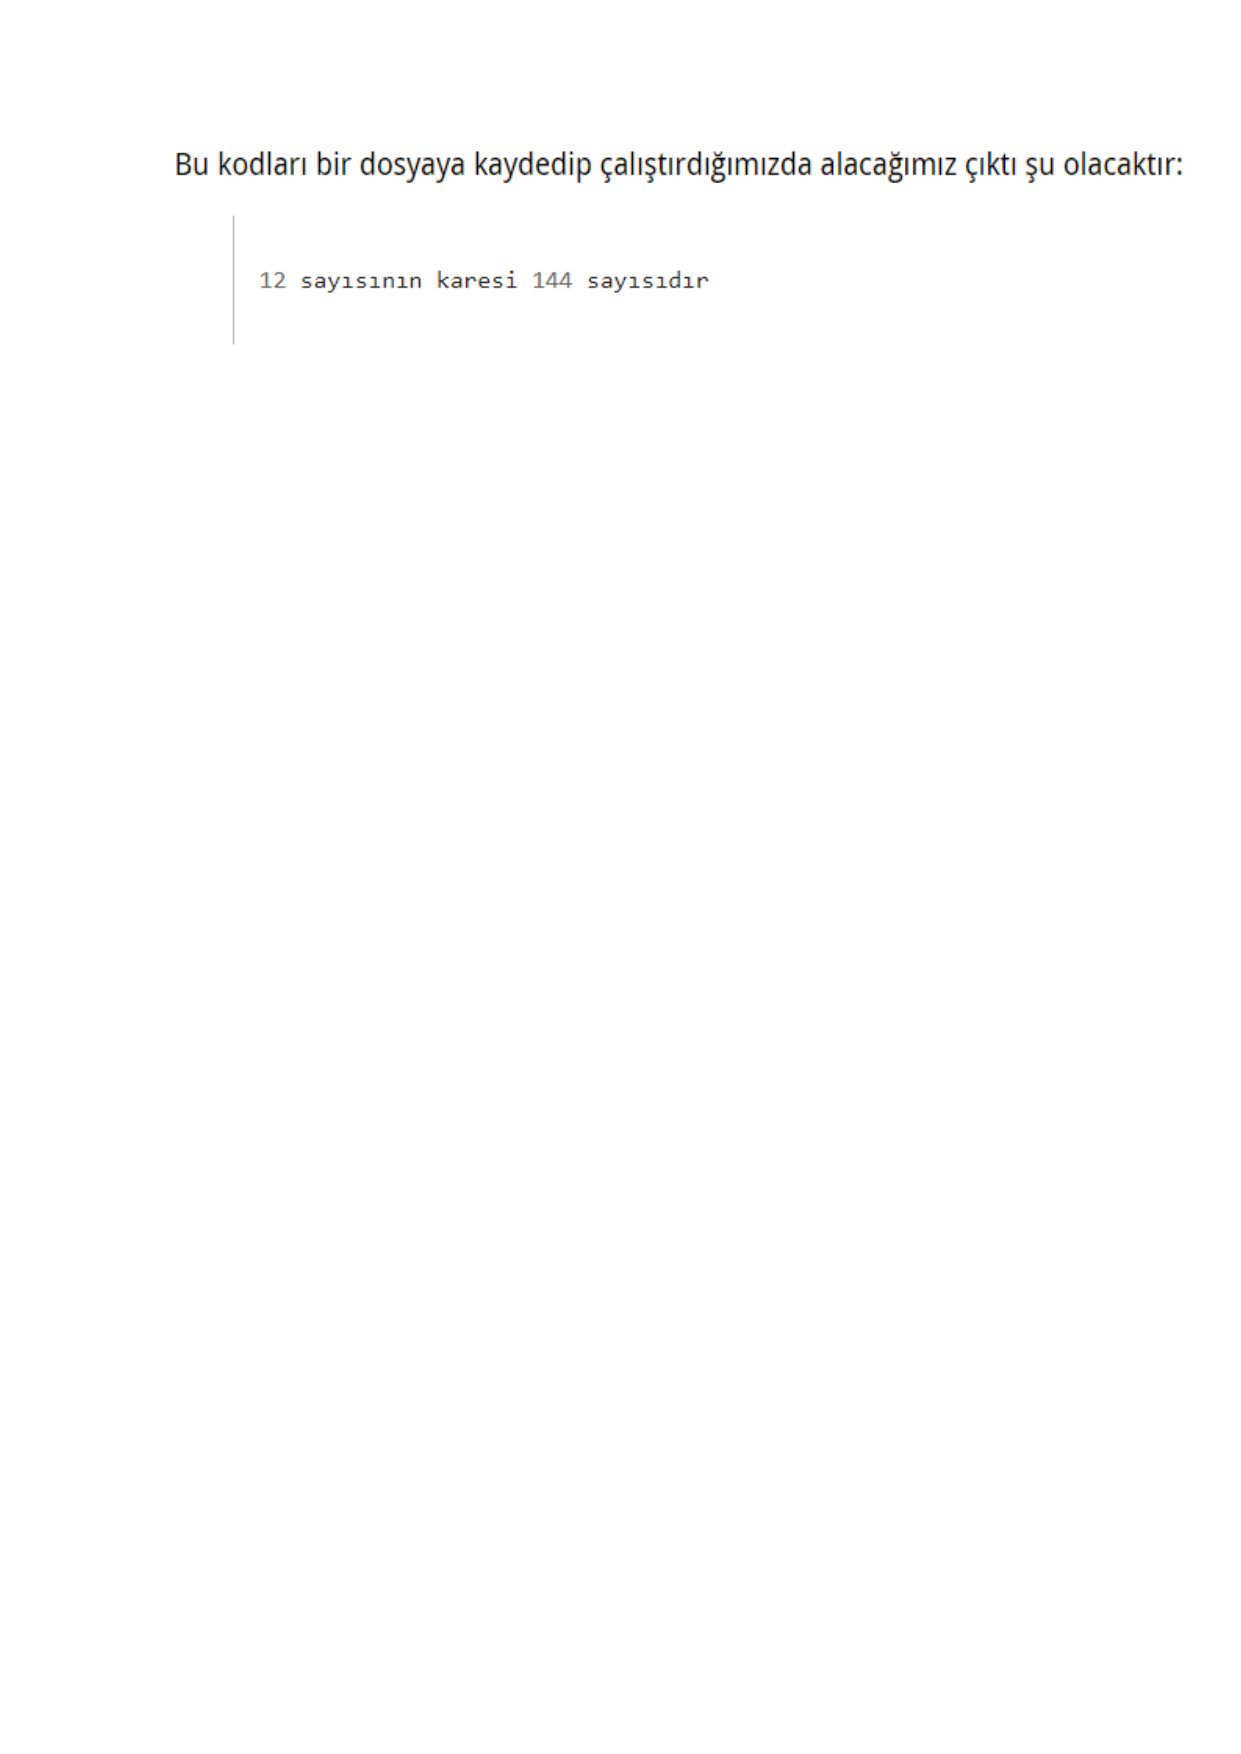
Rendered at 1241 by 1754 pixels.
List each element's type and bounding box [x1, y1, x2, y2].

picture [147, 147, 1241, 365]
